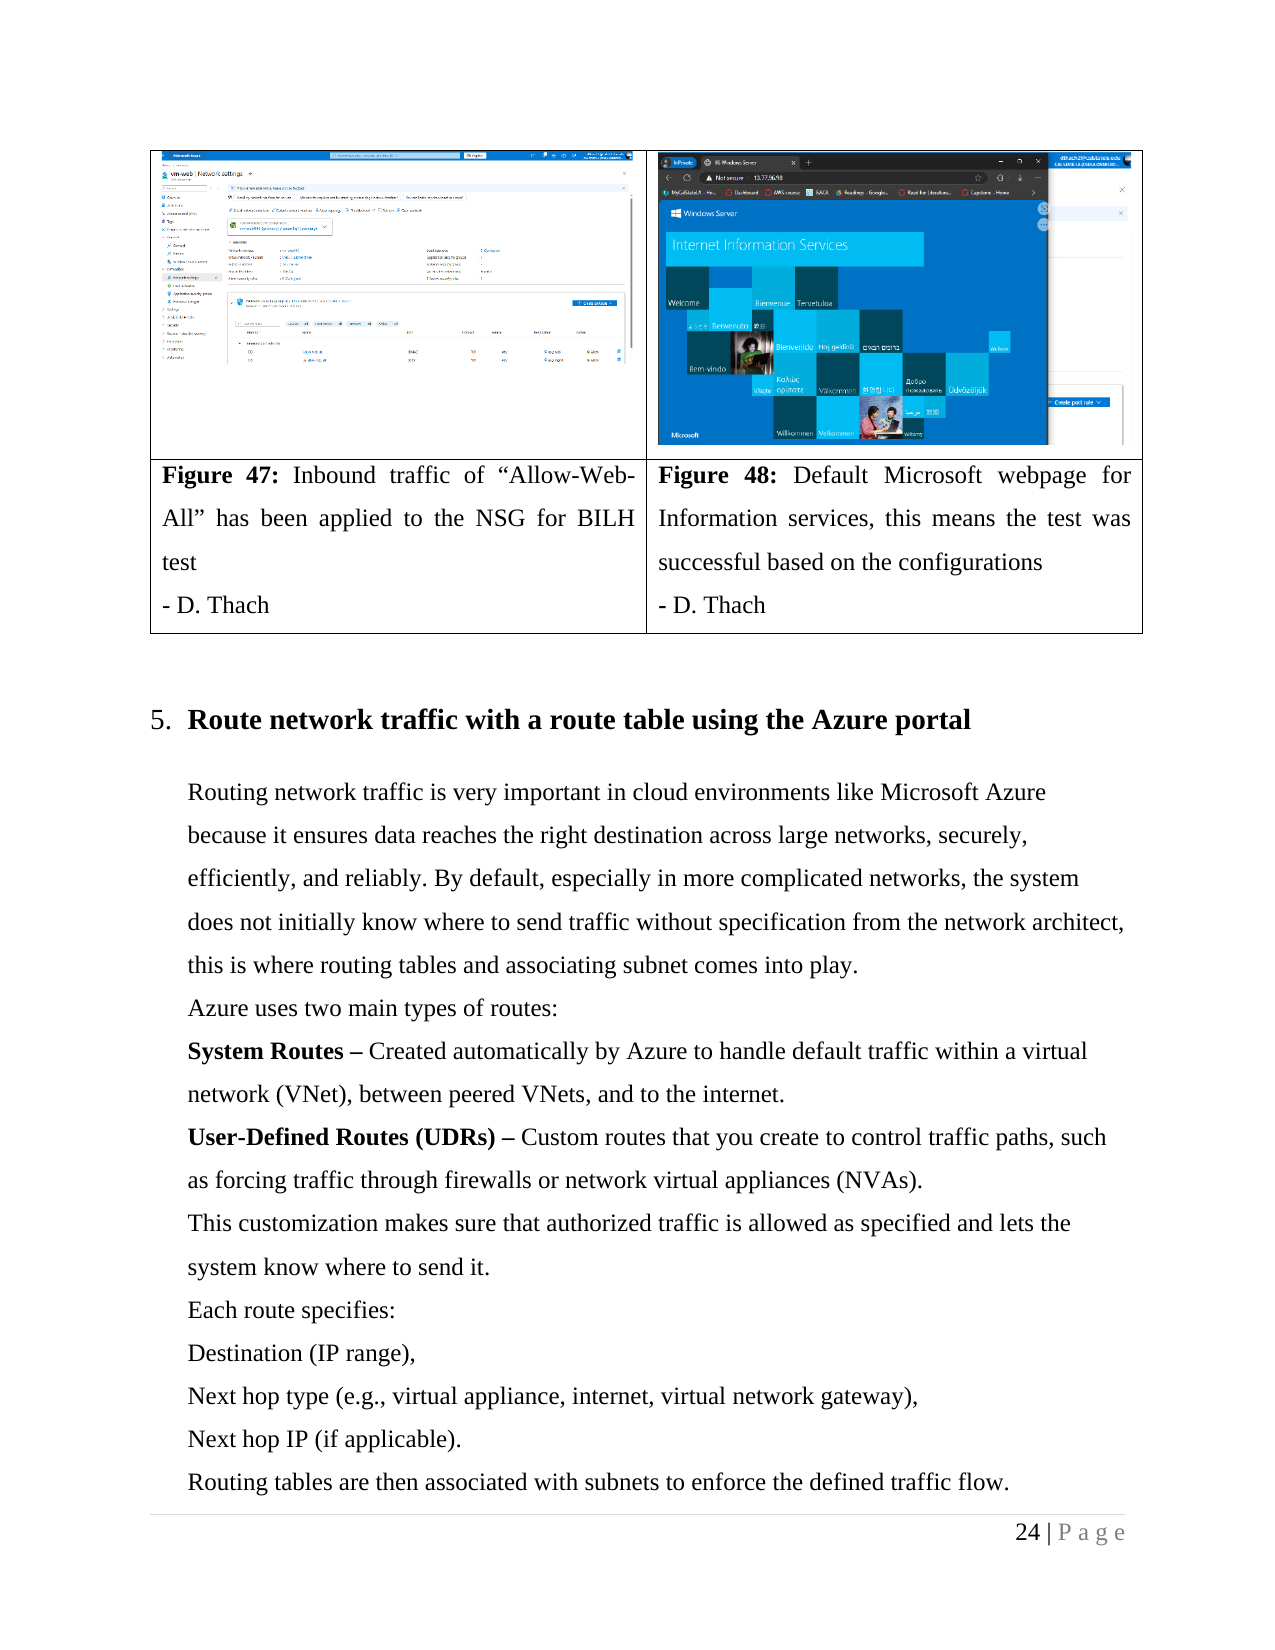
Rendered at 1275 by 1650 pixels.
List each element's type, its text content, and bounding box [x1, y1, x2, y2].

table_header [151, 151, 646, 459]
text User-Defined Routes (UDRs) – Custom routes that you create to control traffic paths, such as forcing traffic through firewalls or network virtual appliances (NVAs). [187, 1122, 1125, 1194]
text Each route specifies: [187, 1295, 1125, 1323]
text Azure uses two main types of routes: [187, 993, 1125, 1022]
text Destination (IP range), [187, 1338, 1125, 1367]
table_cell Figure 47: Inbound traffic of “Allow-Web-All” has been applied to the NSG for BILH test - D. Thach [151, 460, 646, 633]
subtitle Route network traffic with a route table using the Azure portal [150, 702, 1125, 735]
table_header [647, 151, 1142, 459]
text Routing network traffic is very important in cloud environments like Microsoft Azure because it ensures data reaches the right destination across large networks, securely, efficiently, and reliably. By default, especially in more complicated networks, the system does not initially know where to send traffic without specification from the network architect, this is where routing tables and associating subnet comes into play. [187, 777, 1125, 978]
text Next hop type (e.g., virtual appliance, internet, virtual network gateway), [187, 1381, 1125, 1410]
picture [161, 151, 633, 364]
text Next hop IP (if applicable). [187, 1424, 1125, 1453]
text This customization makes sure that authorized traffic is allowed as specified and lets the system know where to send it. [187, 1208, 1125, 1280]
text Routing tables are then associated with subnets to enforce the defined traffic flow. [187, 1467, 1125, 1496]
table_cell Figure 48: Default Microsoft webpage for Information services, this means the test was successful based on the configurations - D. Thach [647, 460, 1142, 633]
picture [658, 151, 1132, 445]
text System Routes – Created automatically by Azure to handle default traffic within a virtual network (VNet), between peered VNets, and to the internet. [187, 1036, 1125, 1108]
